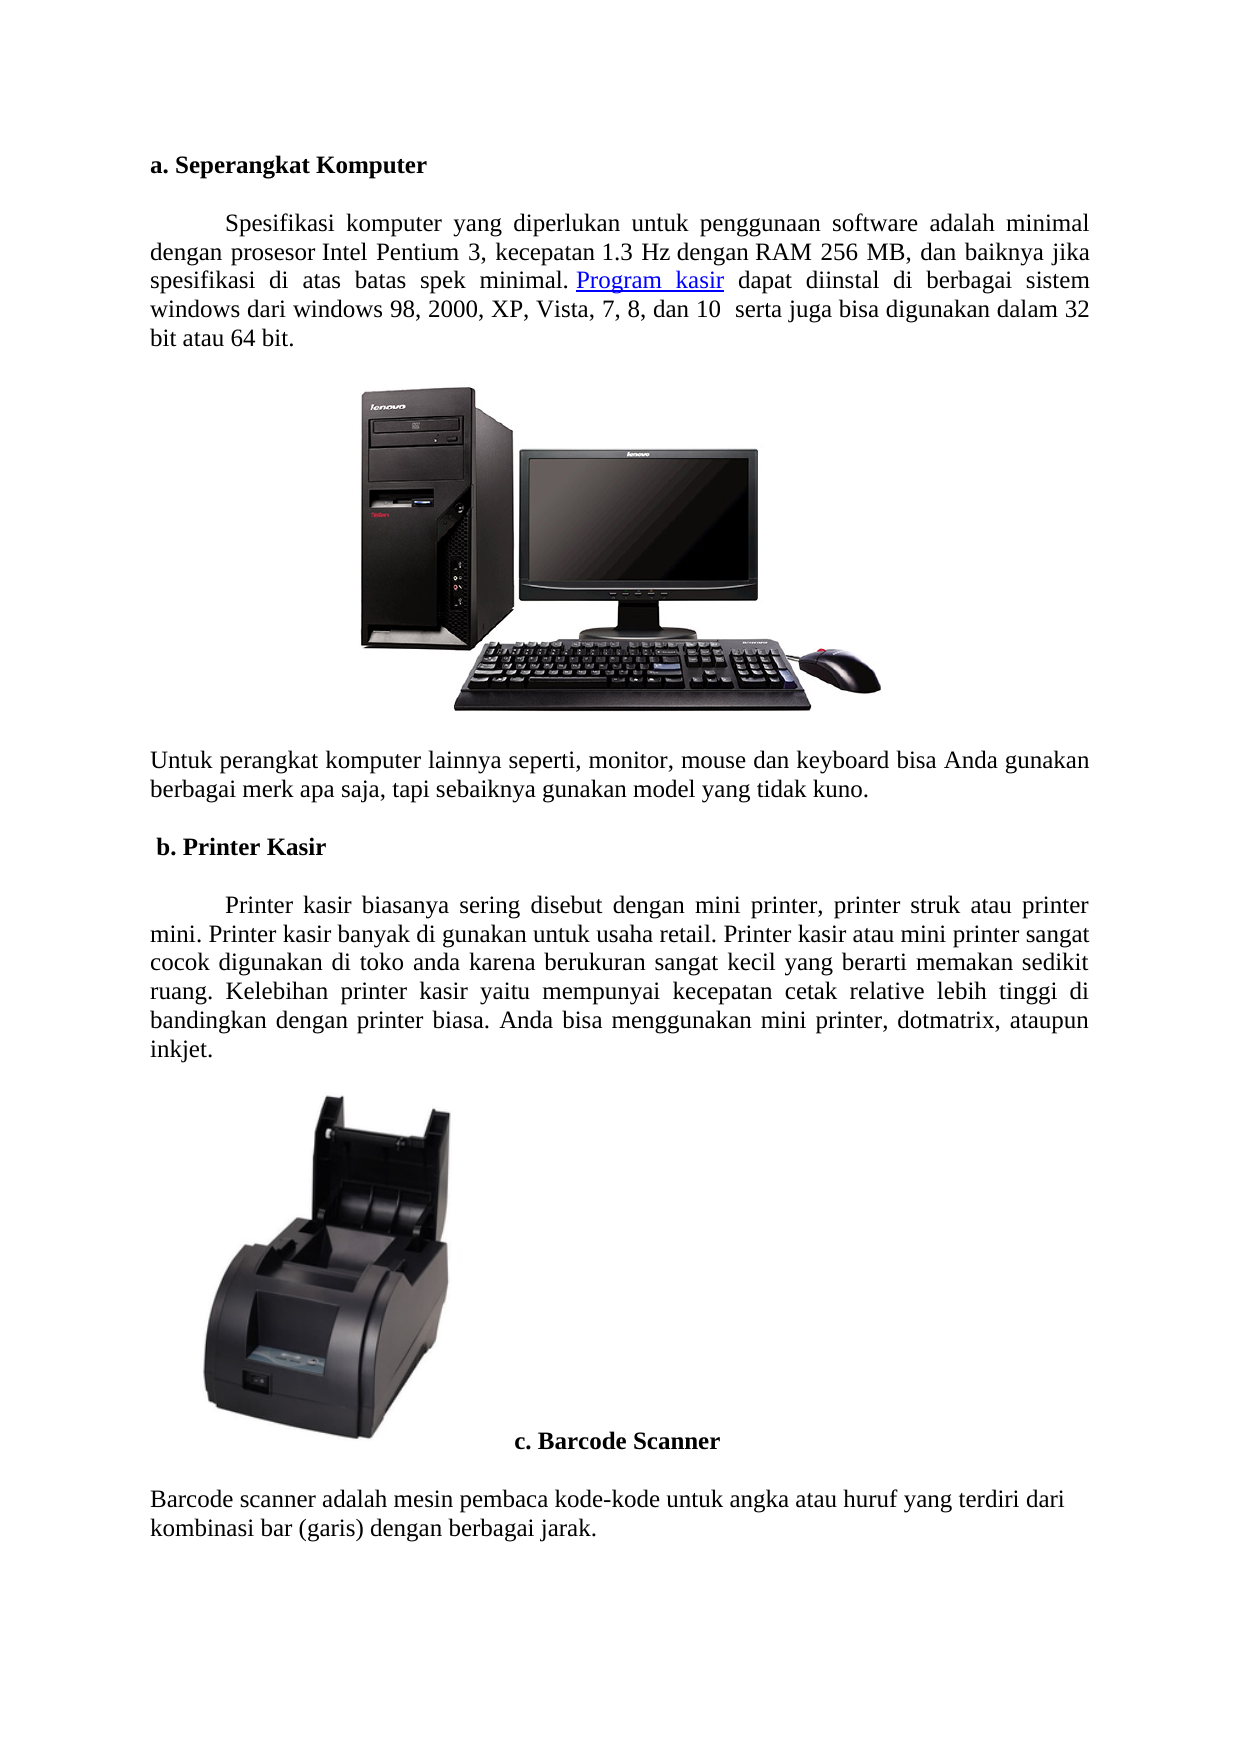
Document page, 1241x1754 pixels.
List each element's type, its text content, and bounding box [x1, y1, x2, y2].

text Untuk perangkat komputer lainnya seperti, monitor, mouse dan keyboard bisa Anda gunakan berbagai merk apa saja, tapi sebaiknya gunakan model yang tidak kuno. [150, 745, 1090, 803]
picture [150, 1091, 514, 1450]
text a. Seperangkat Komputer [150, 150, 1090, 179]
text Barcode scanner adalah mesin pembaca kode-kode untuk angka atau huruf yang terdiri dari kombinasi bar (garis) dengan berbagai jarak. [150, 1484, 1090, 1542]
picture [358, 380, 882, 712]
text Printer kasir biasanya sering disebut dengan mini printer, printer struk atau printer mini. Printer kasir banyak di gunakan untuk usaha retail. Printer kasir atau mini printer sangat cocok digunakan di toko anda karena berukuran sangat kecil yang berarti memakan sedikit ruang. Kelebihan printer kasir yaitu mempunyai kecepatan cetak relative lebih tinggi di bandingkan dengan printer biasa. Anda bisa menggunakan mini printer, dotmatrix, ataupun inkjet. [150, 890, 1090, 1062]
text b. Printer Kasir [150, 832, 1090, 861]
text Spesifikasi komputer yang diperlukan untuk penggunaan software adalah minimal dengan prosesor Intel Pentium 3, kecepatan 1.3 Hz dengan RAM 256 MB, dan baiknya jika spesifikasi di atas batas spek minimal. Program kasir dapat diinstal di berbagai sistem windows dari windows 98, 2000, XP, Vista, 7, 8, dan 10 serta juga bisa digunakan dalam 32 bit atau 64 bit. [150, 208, 1090, 352]
